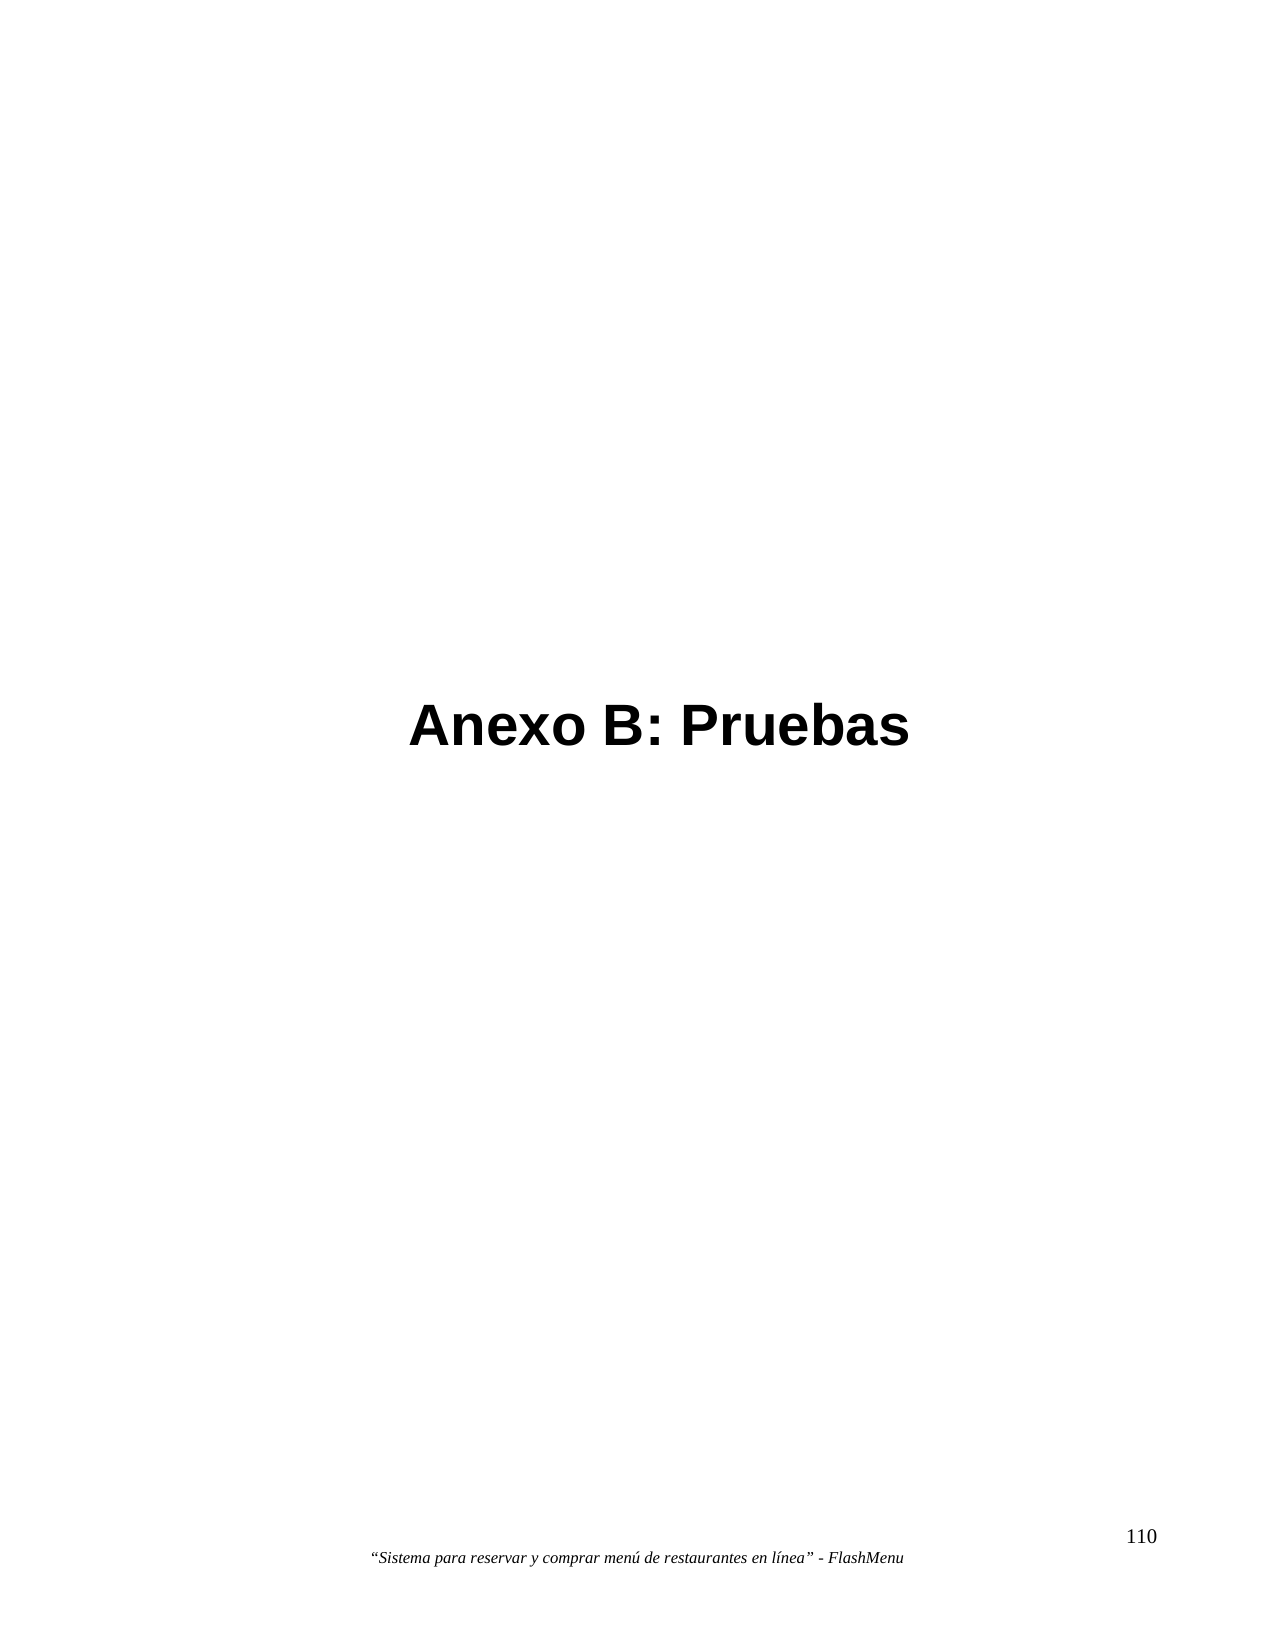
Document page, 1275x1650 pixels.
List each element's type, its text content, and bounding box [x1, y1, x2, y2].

list Anexo B: Pruebas [162, 691, 1157, 758]
